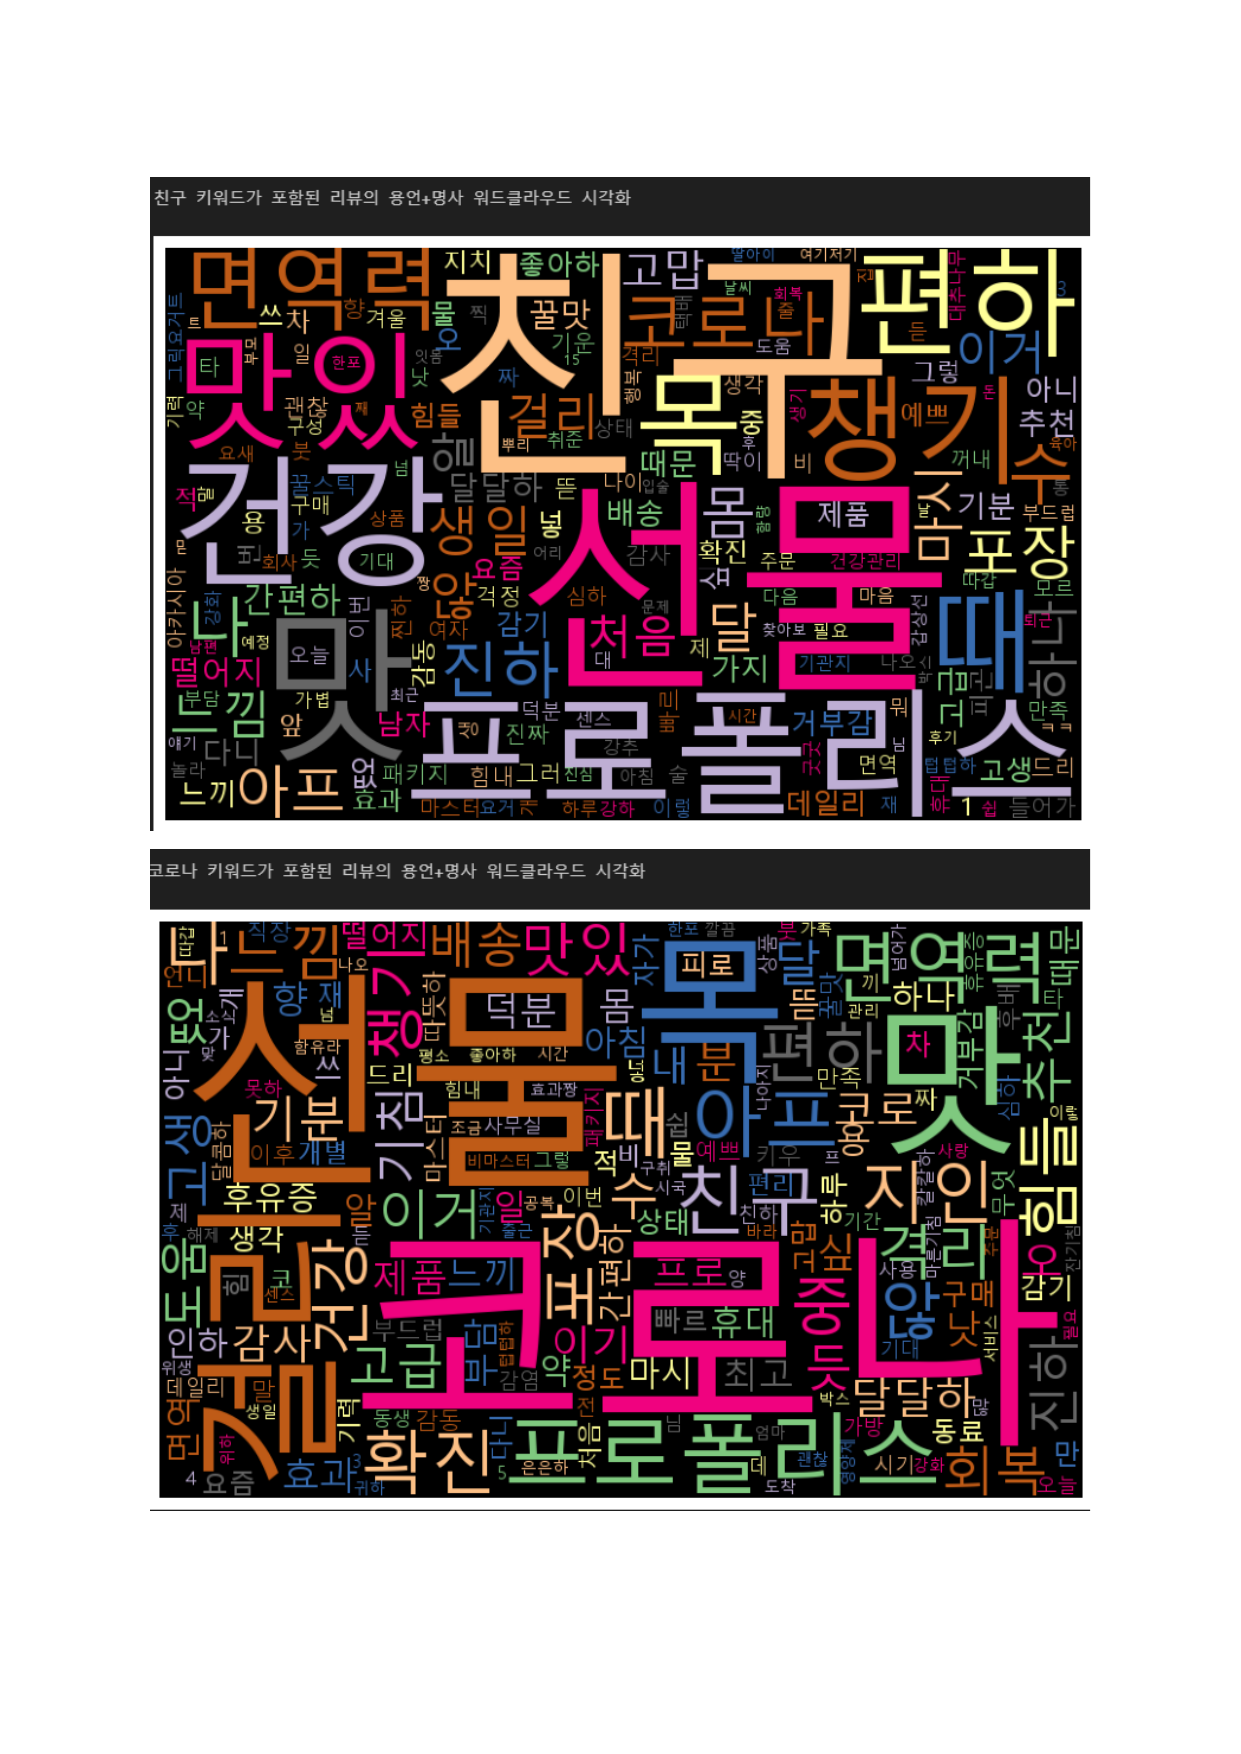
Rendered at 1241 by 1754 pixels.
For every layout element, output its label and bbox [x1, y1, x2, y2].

picture [150, 849, 1091, 1511]
picture [150, 177, 1091, 831]
